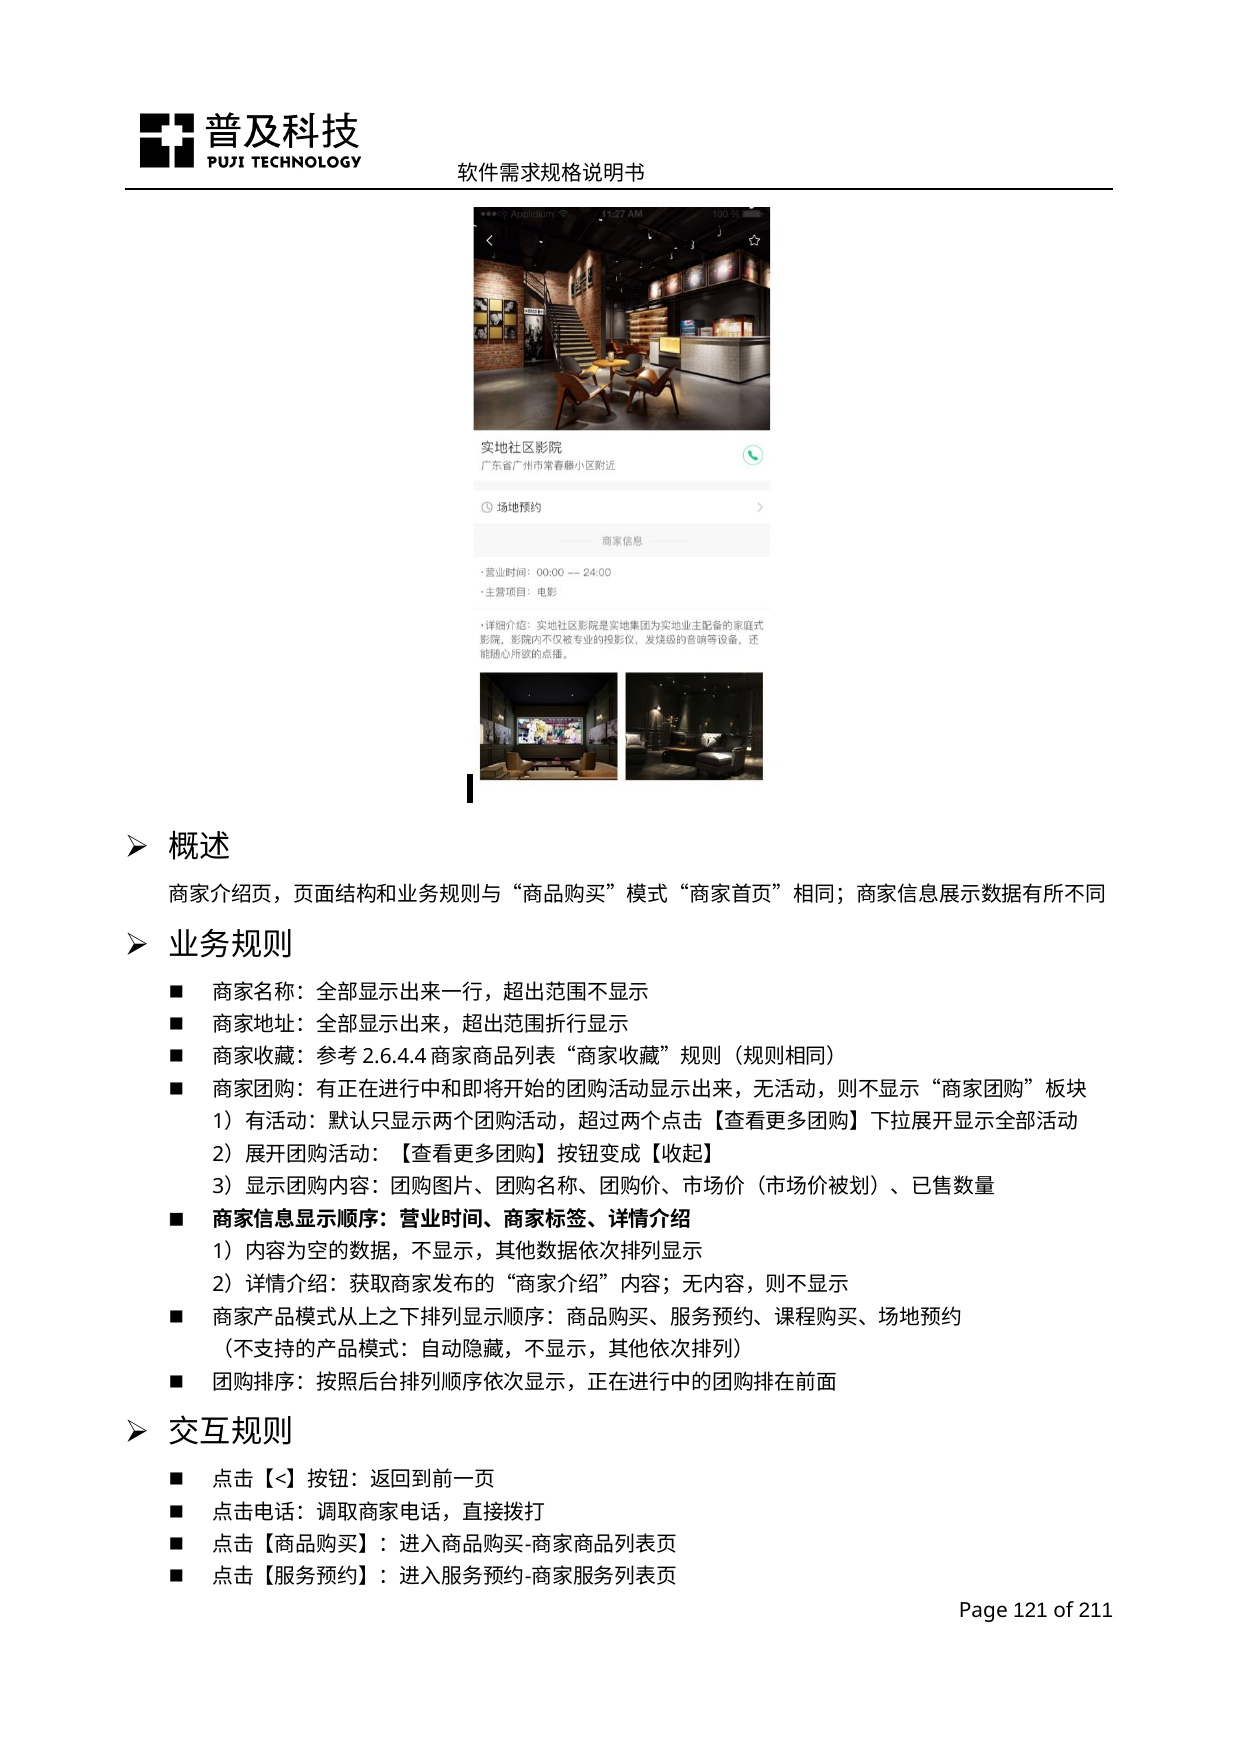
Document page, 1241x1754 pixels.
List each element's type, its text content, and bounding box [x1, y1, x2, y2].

list 商家信息显示顺序：营业时间、商家标签、详情介绍 [168, 1201, 1113, 1234]
list 商家团购：有正在进行中和即将开始的团购活动显示出来，无活动，则不显示“商家团购”板块 [168, 1071, 1113, 1104]
list 业务规则 [124, 909, 1113, 974]
list 概述 [124, 811, 1113, 876]
list 商家名称：全部显示出来一行，超出范围不显示 [168, 974, 1113, 1006]
list 2）详情介绍：获取商家发布的“商家介绍”内容；无内容，则不显示 [212, 1266, 1113, 1299]
list 点击【<】按钮：返回到前一页 [168, 1461, 1113, 1494]
list 点击【商品购买】：进入商品购买-商家商品列表页 [168, 1526, 1113, 1559]
list 商家收藏：参考2.6.4.4商家商品列表“商家收藏”规则（规则相同） [168, 1039, 1113, 1071]
list 点击电话：调取商家电话，直接拨打 [168, 1494, 1113, 1526]
picture [124, 103, 365, 180]
list 2）展开团购活动：【查看更多团购】按钮变成【收起】 [212, 1136, 1113, 1169]
picture [473, 207, 771, 798]
list 1）内容为空的数据，不显示，其他数据依次排列显示 [212, 1234, 1113, 1266]
list 商家地址：全部显示出来，超出范围折行显示 [168, 1006, 1113, 1039]
list （不支持的产品模式：自动隐藏，不显示，其他依次排列） [212, 1331, 1113, 1364]
list 团购排序：按照后台排列顺序依次显示，正在进行中的团购排在前面 [168, 1364, 1113, 1396]
list 1）有活动：默认只显示两个团购活动，超过两个点击【查看更多团购】下拉展开显示全部活动 [212, 1104, 1113, 1136]
list 交互规则 [124, 1396, 1113, 1461]
list 商家产品模式从上之下排列显示顺序：商品购买、服务预约、课程购买、场地预约 [168, 1299, 1113, 1331]
list 3）显示团购内容：团购图片、团购名称、团购价、市场价（市场价被划）、已售数量 [212, 1169, 1113, 1201]
list 点击【服务预约】：进入服务预约-商家服务列表页 [168, 1559, 1113, 1591]
list 商家介绍页，页面结构和业务规则与“商品购买”模式“商家首页”相同；商家信息展示数据有所不同 [168, 876, 1113, 909]
